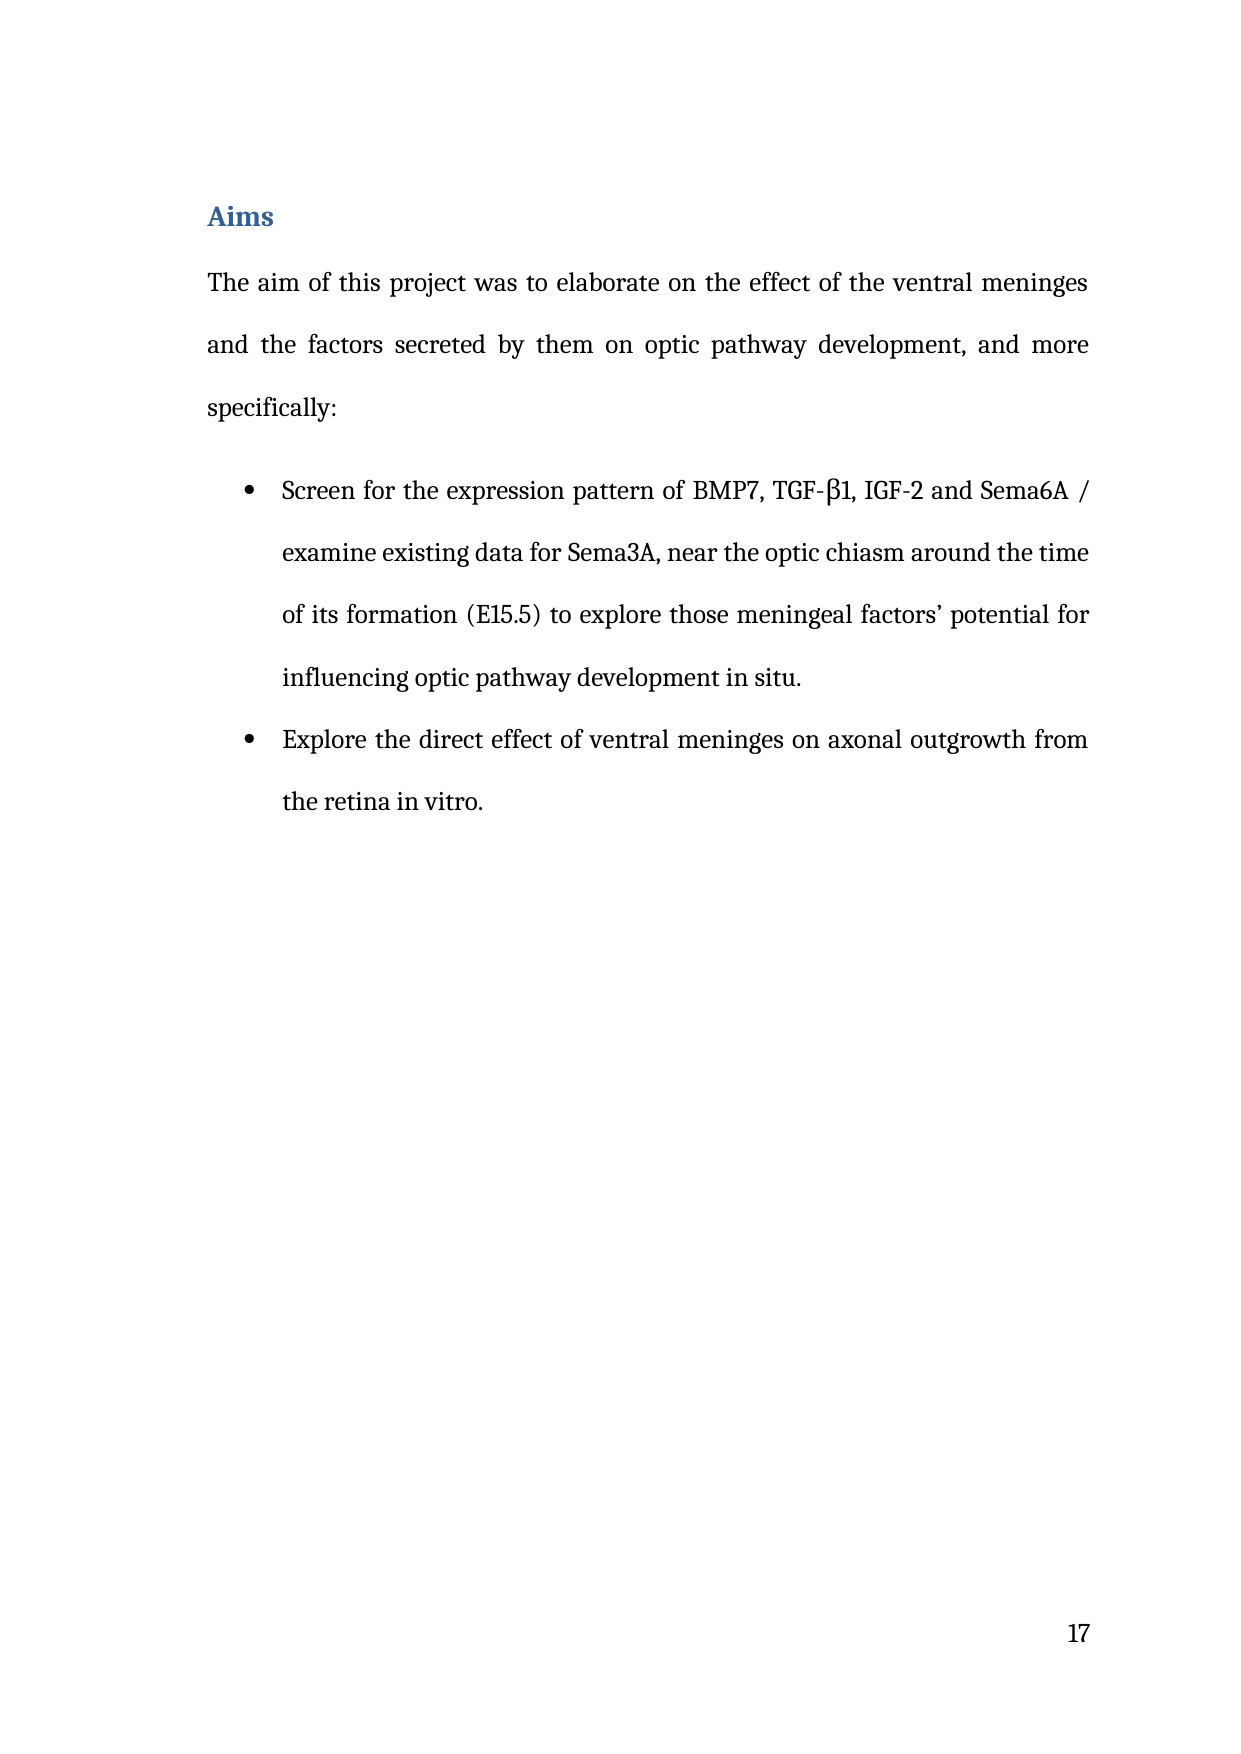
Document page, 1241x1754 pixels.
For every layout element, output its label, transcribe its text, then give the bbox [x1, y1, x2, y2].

list Explore the direct effect of ventral meninges on axonal outgrowth from the retina in vitro. [244, 724, 1090, 817]
list Screen for the expression pattern of BMP7, TGF-β1, IGF-2 and Sema6A / examine existing data for Sema3A, near the optic chiasm around the time of its formation (E15.5) to explore those meningeal factors’ potential for influencing optic pathway development in situ. [244, 475, 1090, 693]
text The aim of this project was to elaborate on the effect of the ventral meninges and the factors secreted by them on optic pathway development, and more specifically: [207, 267, 1090, 423]
subtitle Aims [207, 200, 1090, 233]
